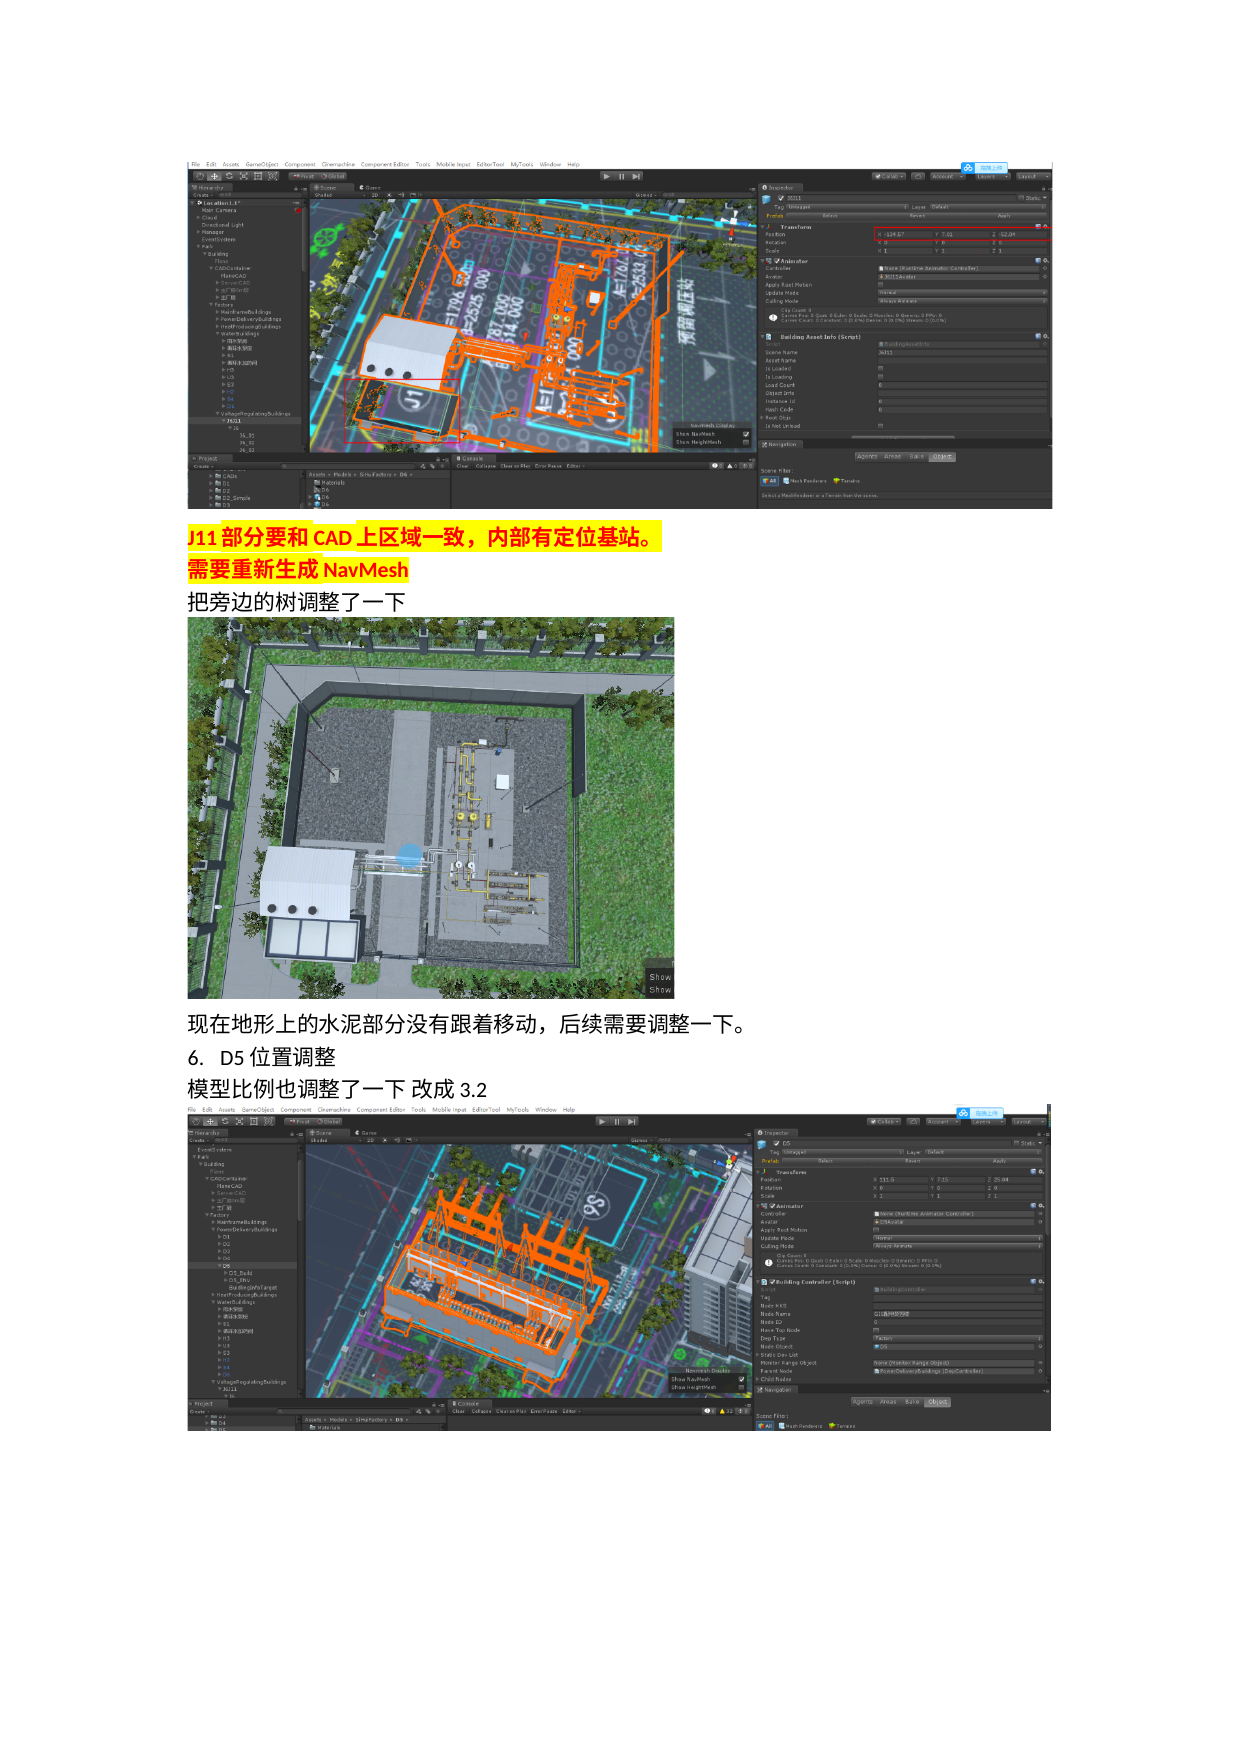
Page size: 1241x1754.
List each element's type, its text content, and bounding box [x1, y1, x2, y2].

list J11部分要和CAD上区域一致，内部有定位基站。 [187, 519, 1053, 552]
list 需要重新生成NavMesh [187, 552, 1053, 584]
list D5位置调整 [187, 1039, 1053, 1072]
picture [187, 1104, 1051, 1431]
list 现在地形上的水泥部分没有跟着移动，后续需要调整一下。 [187, 1007, 1053, 1039]
picture [187, 617, 675, 999]
list 模型比例也调整了一下 改成3.2 [187, 1072, 1053, 1104]
picture [187, 162, 1053, 509]
list 把旁边的树调整了一下 [187, 584, 1053, 617]
